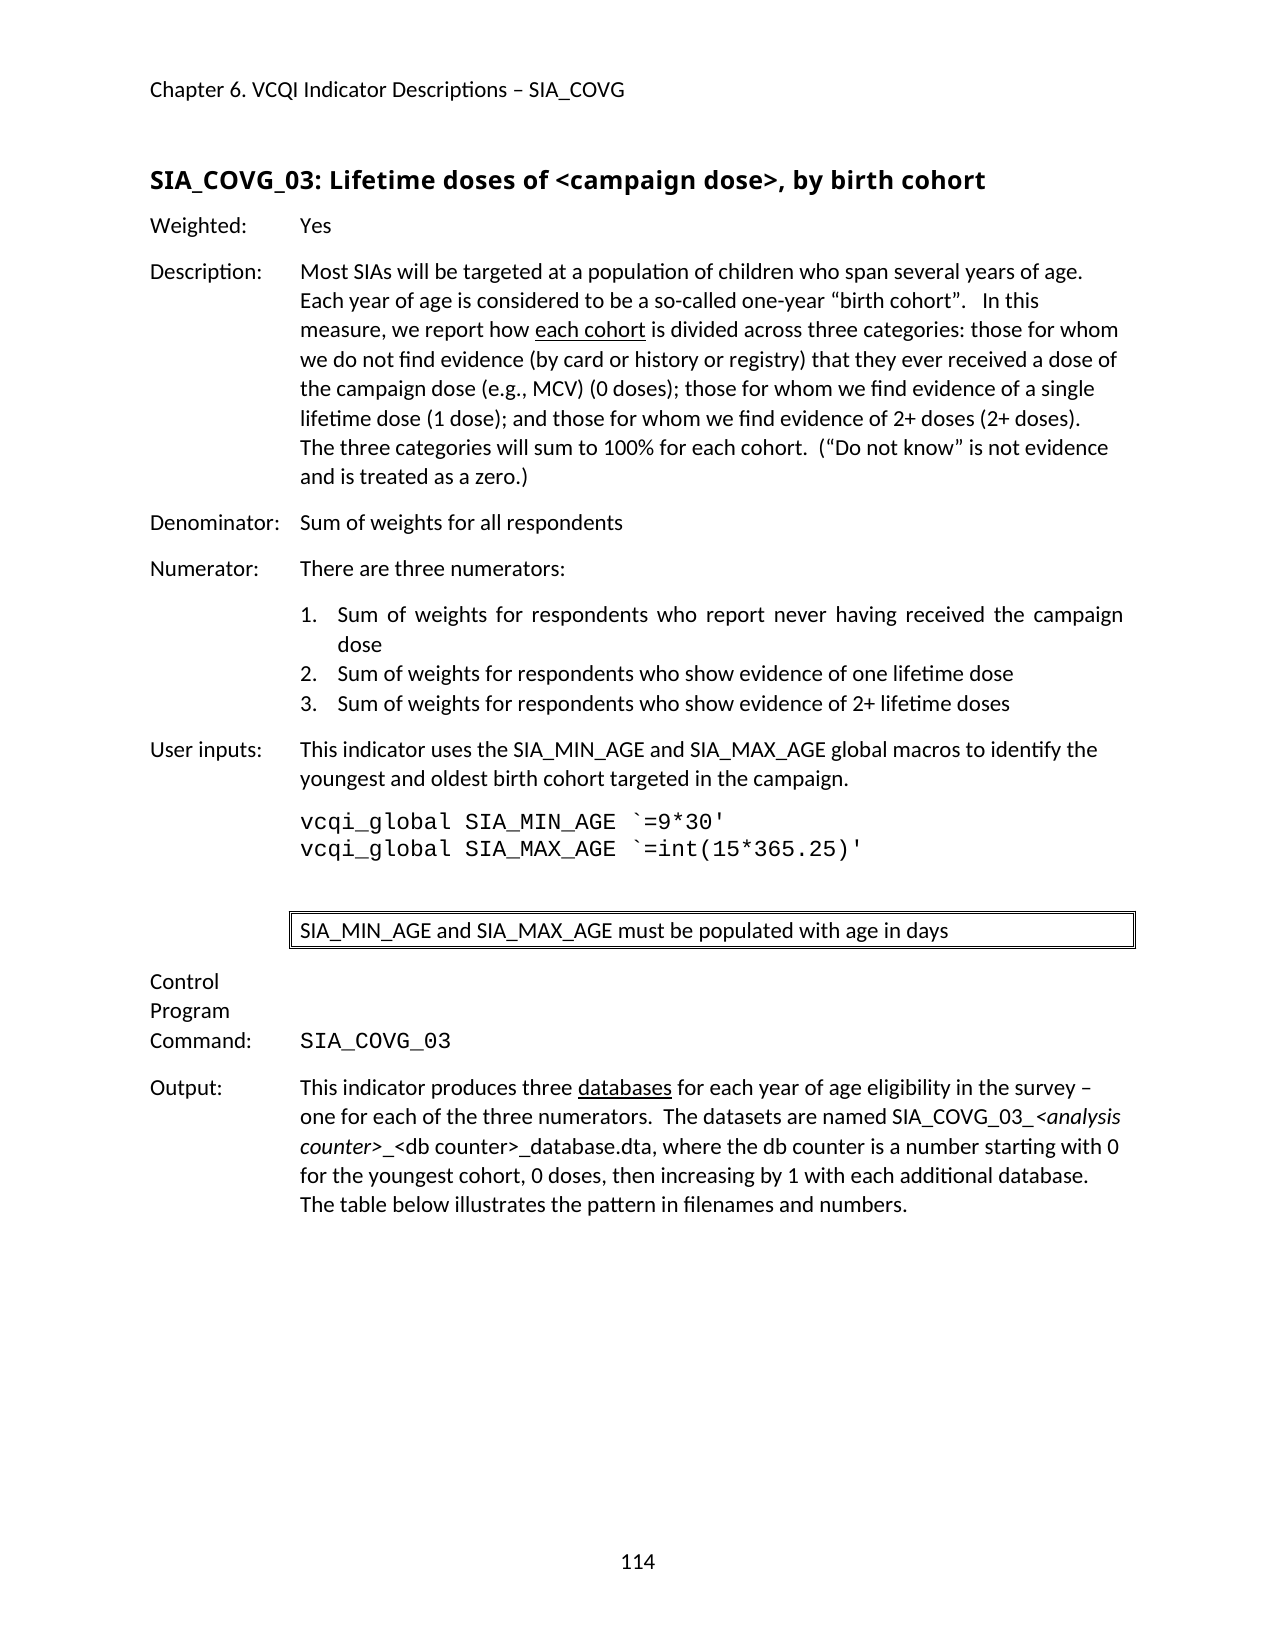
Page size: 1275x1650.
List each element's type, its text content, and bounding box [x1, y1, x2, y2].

list Sum of weights for respondents who report never having received the campaign dose [300, 601, 1125, 658]
text Weighted: Yes [150, 211, 1125, 239]
text User inputs: This indicator uses the SIA_MIN_AGE and SIA_MAX_AGE global macros to identify the youngest and oldest birth cohort targeted in the campaign. [150, 735, 1125, 792]
text Output: This indicator produces three databases for each year of age eligibility in the survey – one for each of the three numerators. The datasets are named SIA_COVG_03_<analysis counter>_<db counter>_database.dta, where the db counter is a number starting with 0 for the youngest cohort, 0 doses, then increasing by 1 with each additional database. The table below illustrates the pattern in filenames and numbers. [150, 1073, 1125, 1218]
text Numerator: There are three numerators: [150, 554, 1125, 582]
text vcqi_global SIA_MIN_AGE `=9*30' [300, 810, 1125, 836]
list Sum of weights for respondents who show evidence of 2+ lifetime doses [300, 689, 1125, 717]
text SIA_MIN_AGE and SIA_MAX_AGE must be populated with age in days [292, 914, 1133, 946]
text Control Program Command: SIA_COVG_03 [150, 967, 1125, 1055]
text Denominator: Sum of weights for all respondents [150, 508, 1125, 536]
text Description: Most SIAs will be targeted at a population of children who span several years of age. Each year of age is considered to be a so-called one-year “birth cohort”. In this measure, we report how each cohort is divided across three categories: those for whom we do not find evidence (by card or history or registry) that they ever received a dose of the campaign dose (e.g., MCV) (0 doses); those for whom we find evidence of a single lifetime dose (1 dose); and those for whom we find evidence of 2+ doses (2+ doses). The three categories will sum to 100% for each cohort. (“Do not know” is not evidence and is treated as a zero.) [150, 257, 1125, 490]
list Sum of weights for respondents who show evidence of one lifetime dose [300, 659, 1125, 687]
subtitle SIA_COVG_03: Lifetime doses of <campaign dose>, by birth cohort [150, 162, 1125, 197]
text vcqi_global SIA_MAX_AGE `=int(15*365.25)' [300, 837, 1125, 863]
